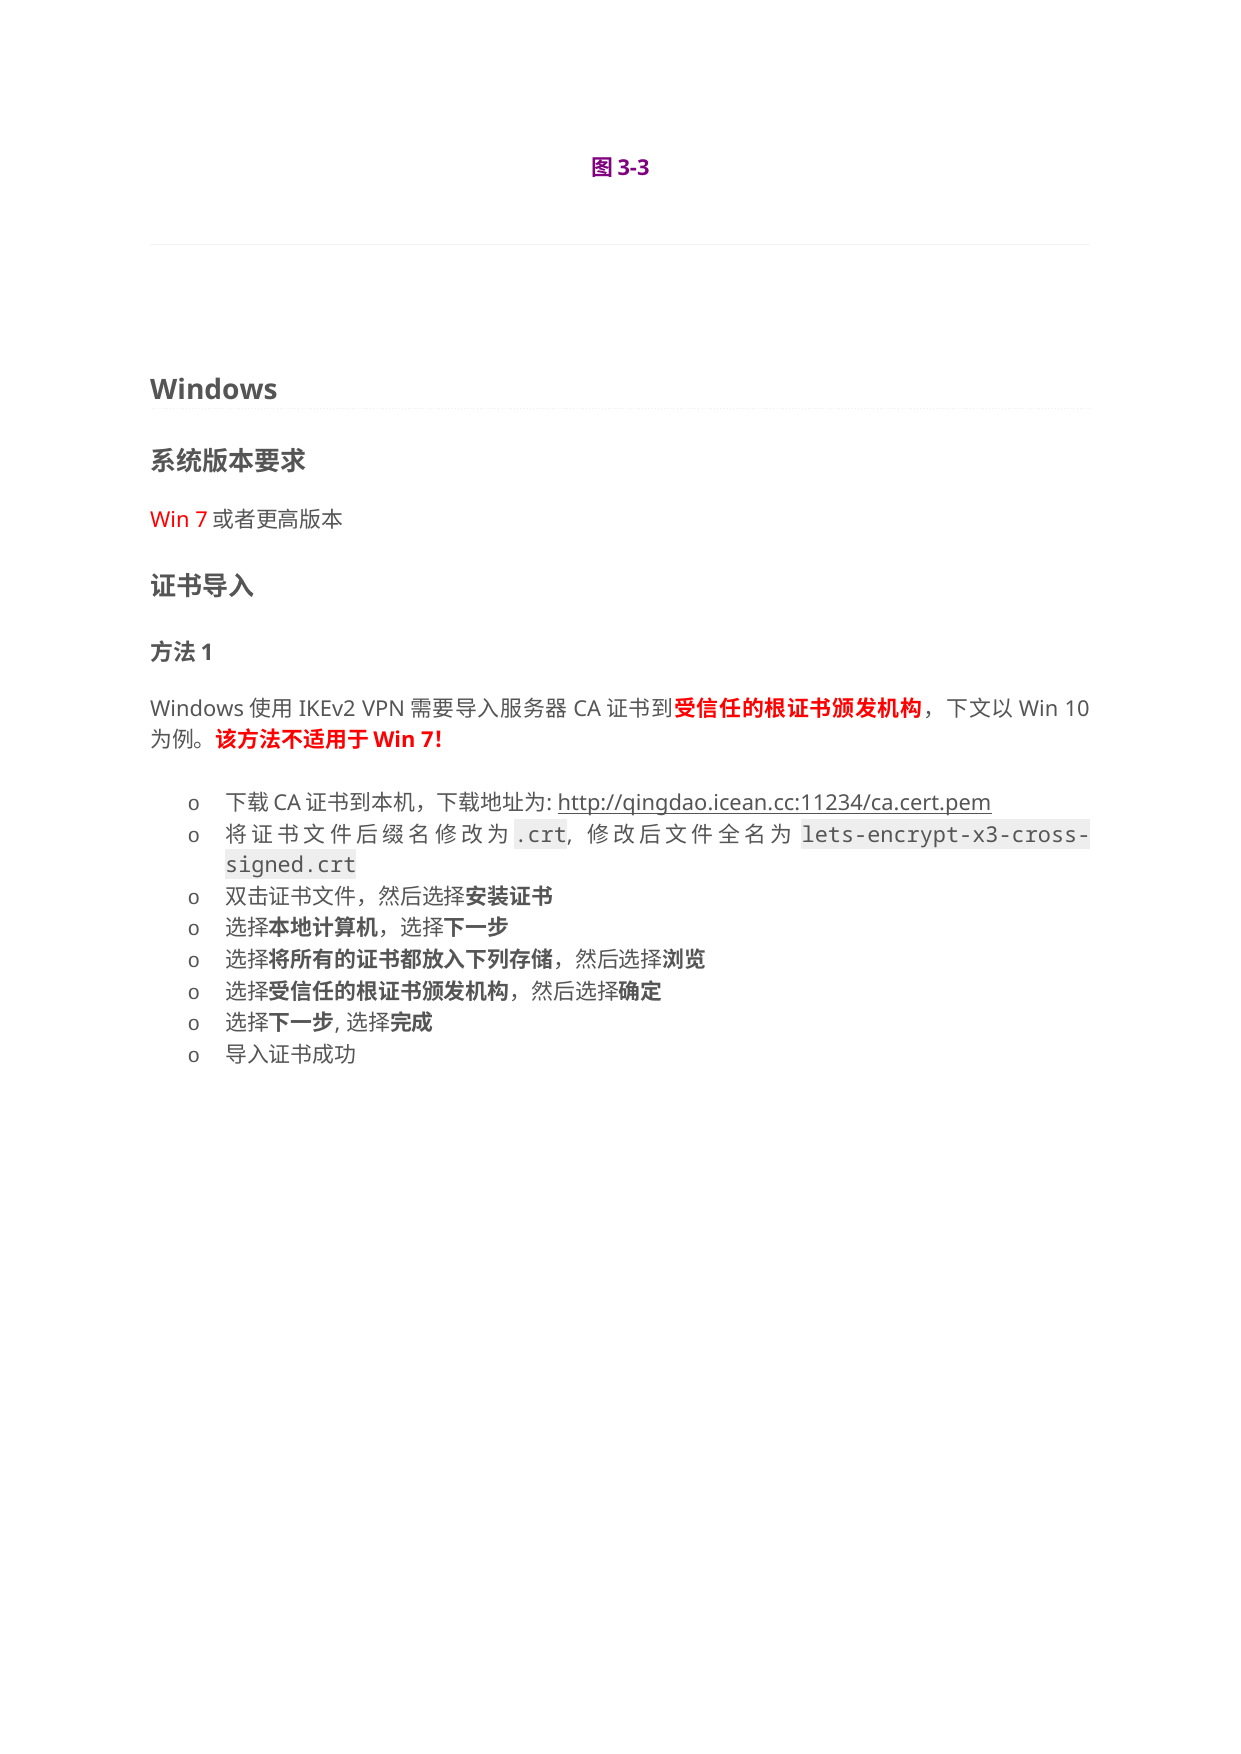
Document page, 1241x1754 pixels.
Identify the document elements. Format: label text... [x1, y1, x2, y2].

text 方法1 [150, 634, 1090, 667]
text Windows [150, 369, 1090, 409]
list 将证书文件后缀名修改为.crt, 修改后文件全名为lets-encrypt-x3-cross-signed.crt [187, 817, 1090, 879]
text 证书导入 [150, 565, 1090, 602]
text Windows使用IKEv2 VPN需要导入服务器CA证书到受信任的根证书颁发机构，下文以Win 10为例。该方法不适用于Win 7！ [150, 691, 1090, 754]
list 双击证书文件，然后选择安装证书 [187, 879, 1090, 910]
list 选择将所有的证书都放入下列存储，然后选择浏览 [187, 942, 1090, 974]
list 选择受信任的根证书颁发机构，然后选择确定 [187, 974, 1090, 1005]
list 下载CA证书到本机，下载地址为: http://qingdao.icean.cc:11234/ca.cert.pem [187, 785, 1090, 817]
text 图3-3 [150, 150, 1090, 182]
text Win 7或者更高版本 [150, 502, 1090, 533]
list 选择本地计算机，选择下一步 [187, 910, 1090, 942]
list 导入证书成功 [187, 1037, 1090, 1069]
text 系统版本要求 [150, 441, 1090, 478]
list 选择下一步, 选择完成 [187, 1005, 1090, 1037]
